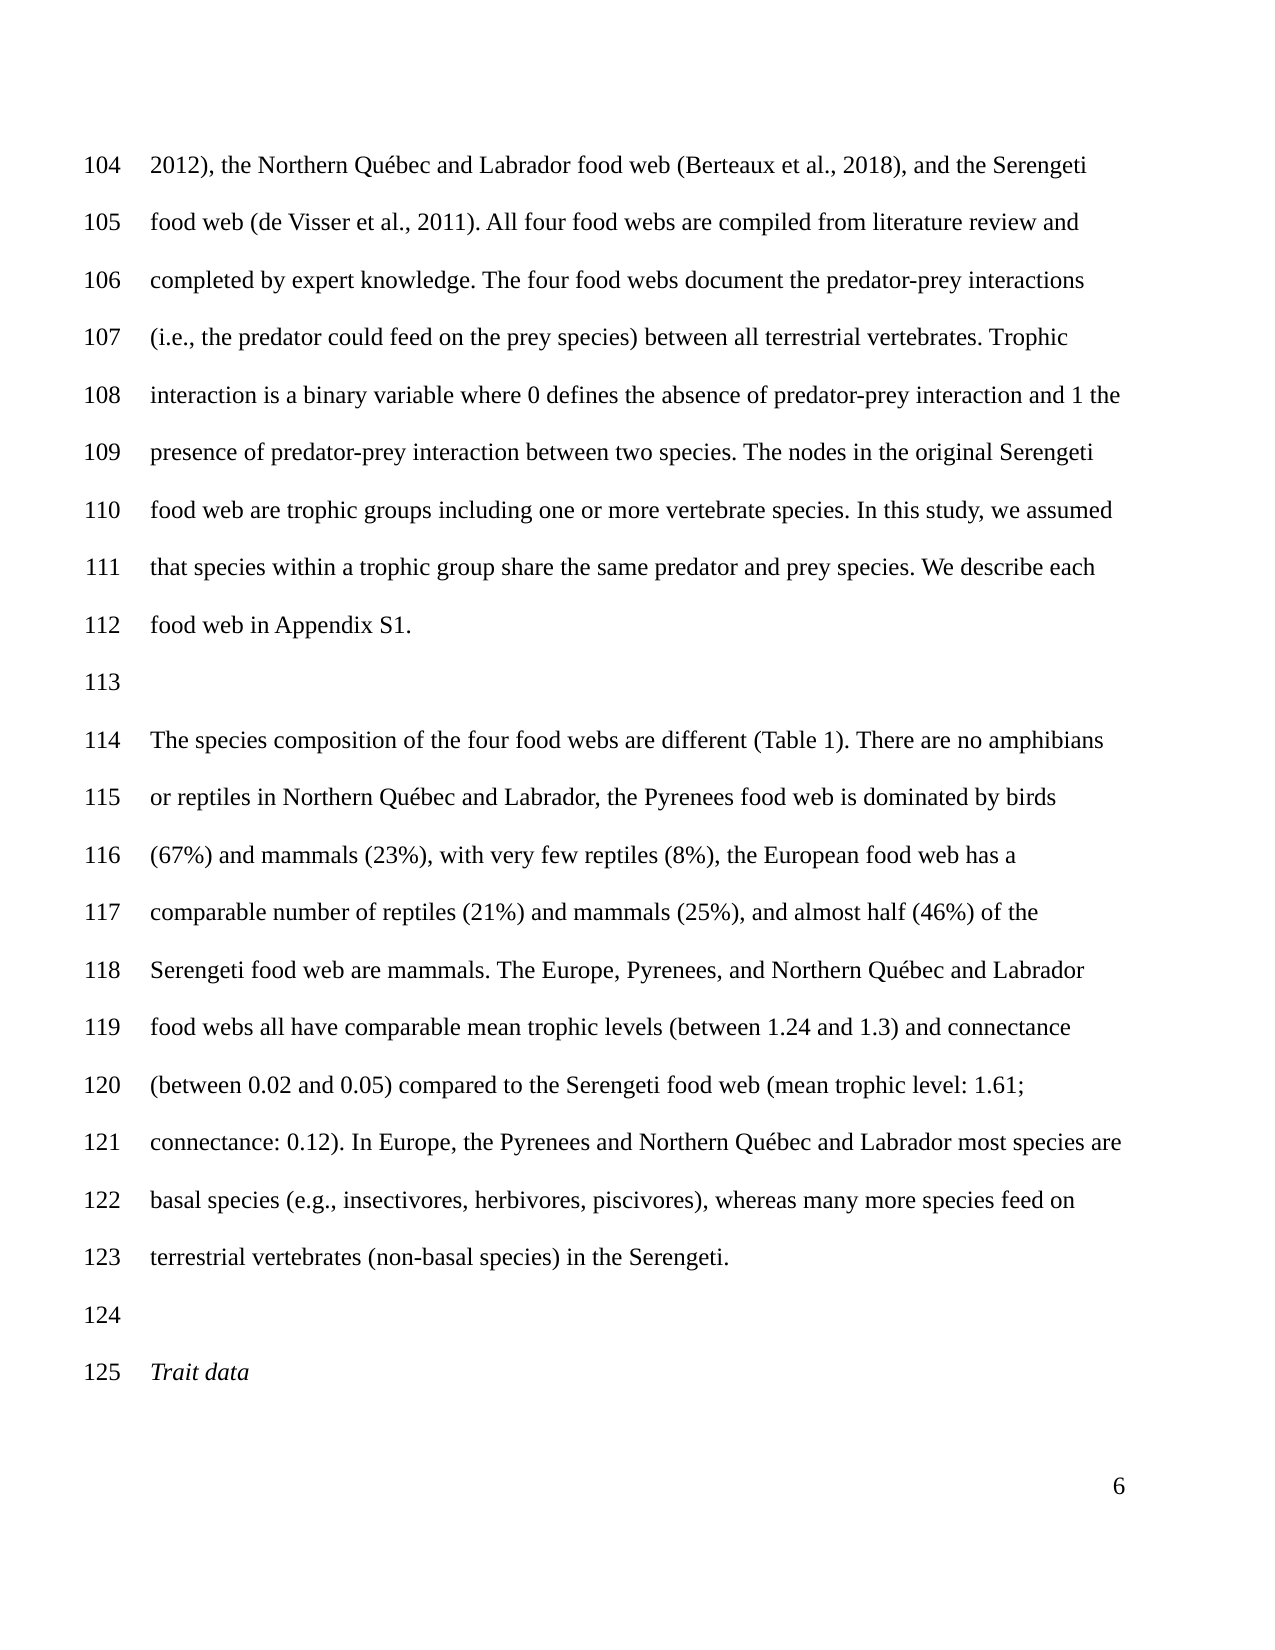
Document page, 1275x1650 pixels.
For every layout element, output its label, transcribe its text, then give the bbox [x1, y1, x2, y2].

text The species composition of the four food webs are different (Table 1). There are no amphibians or reptiles in Northern Québec and Labrador, the Pyrenees food web is dominated by birds (67%) and mammals (23%), with very few reptiles (8%), the European food web has a comparable number of reptiles (21%) and mammals (25%), and almost half (46%) of the Serengeti food web are mammals. The Europe, Pyrenees, and Northern Québec and Labrador food webs all have comparable mean trophic levels (between 1.24 and 1.3) and connectance (between 0.02 and 0.05) compared to the Serengeti food web (mean trophic level: 1.61; connectance: 0.12). In Europe, the Pyrenees and Northern Québec and Labrador most species are basal species (e.g., insectivores, herbivores, piscivores), whereas many more species feed on terrestrial vertebrates (non-basal species) in the Serengeti. [150, 725, 1125, 1271]
text Trait data [150, 1357, 1125, 1386]
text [150, 150, 1125, 639]
